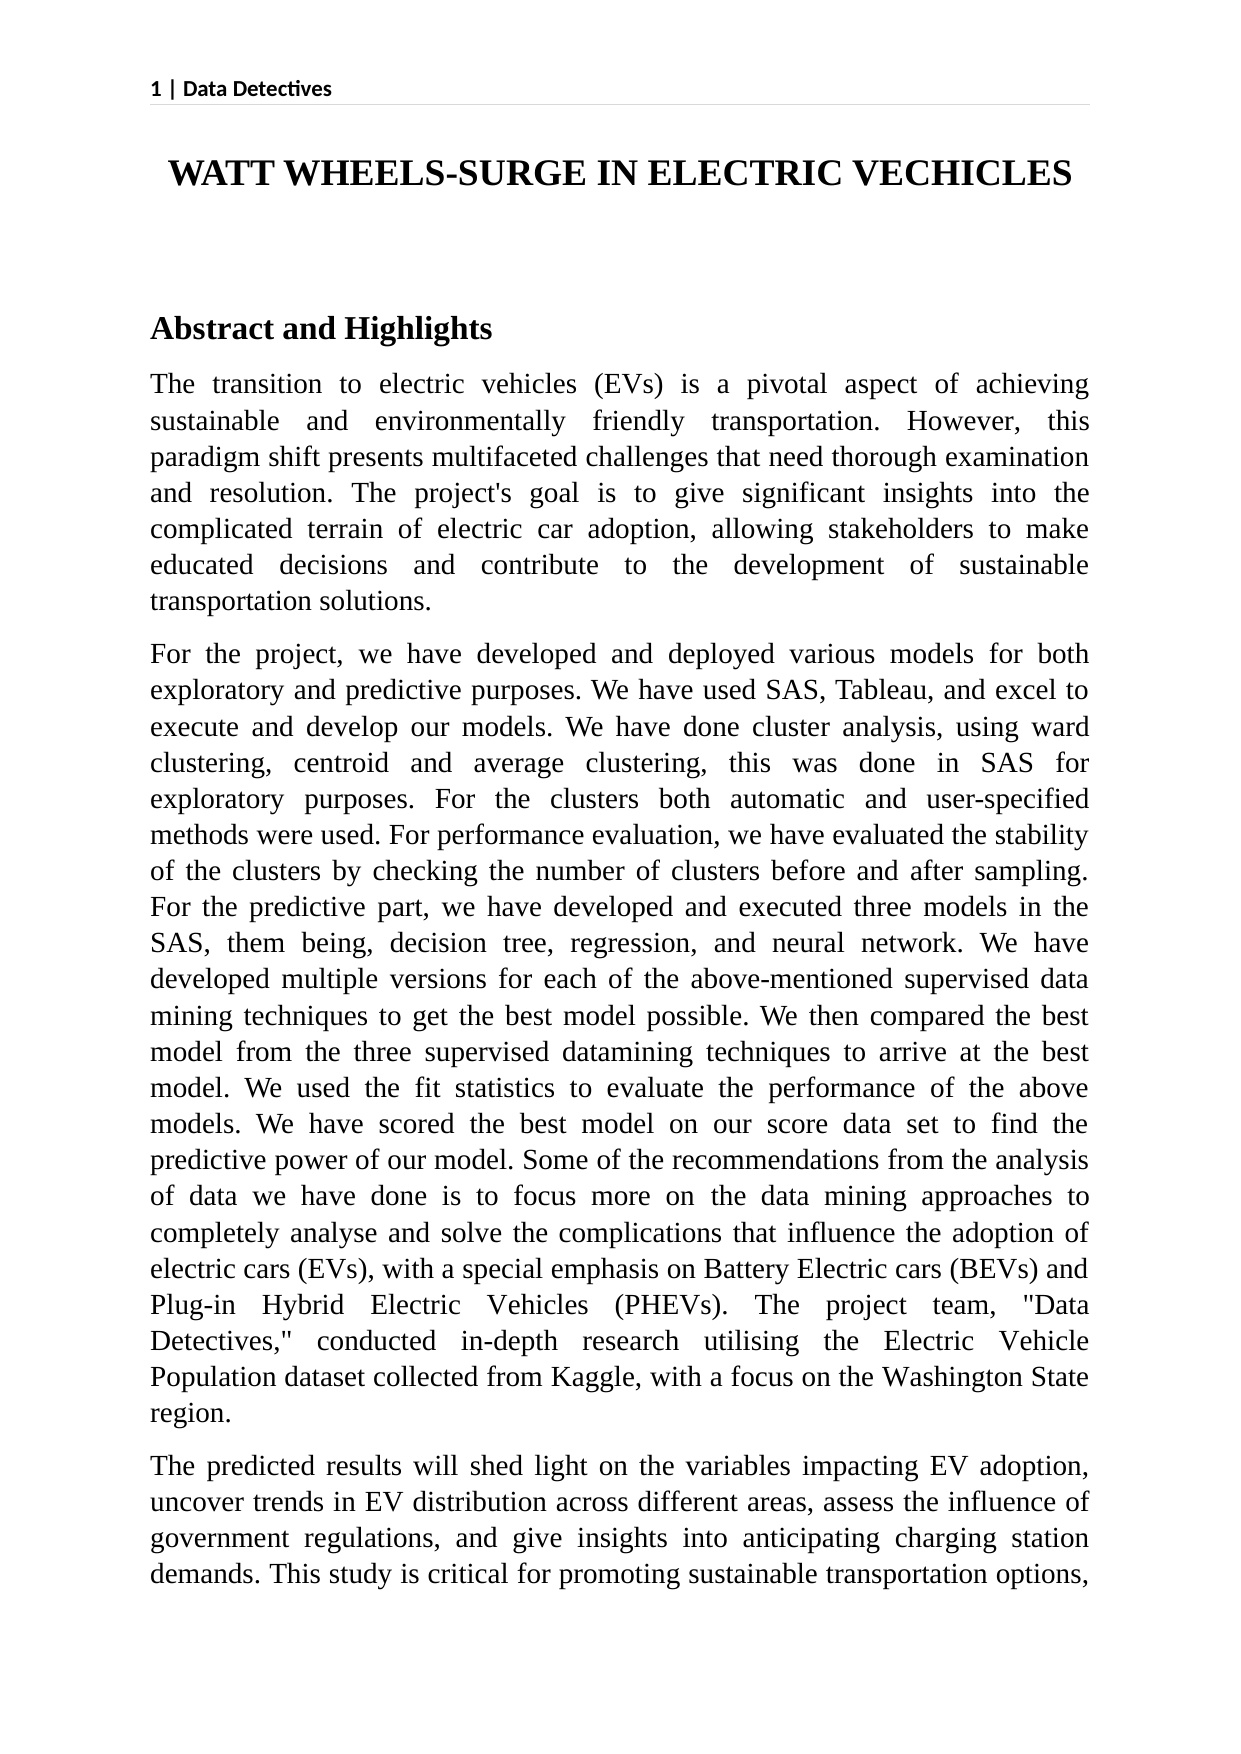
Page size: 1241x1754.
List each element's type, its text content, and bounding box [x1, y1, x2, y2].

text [150, 1448, 1090, 1590]
text The transition to electric vehicles (EVs) is a pivotal aspect of achieving sustainable and environmentally friendly transportation. However, this paradigm shift presents multifaceted challenges that need thorough examination and resolution. The project's goal is to give significant insights into the complicated terrain of electric car adoption, allowing stakeholders to make educated decisions and contribute to the development of sustainable transportation solutions. [150, 367, 1090, 617]
text WATT WHEELS-SURGE IN ELECTRIC VECHICLES [150, 150, 1090, 193]
text Abstract and Highlights [150, 309, 1090, 347]
text For the project, we have developed and deployed various models for both exploratory and predictive purposes. We have used SAS, Tableau, and excel to execute and develop our models. We have done cluster analysis, using ward clustering, centroid and average clustering, this was done in SAS for exploratory purposes. For the clusters both automatic and user-specified methods were used. For performance evaluation, we have evaluated the stability of the clusters by checking the number of clusters before and after sampling. For the predictive part, we have developed and executed three models in the SAS, them being, decision tree, regression, and neural network. We have developed multiple versions for each of the above-mentioned supervised data mining techniques to get the best model possible. We then compared the best model from the three supervised datamining techniques to arrive at the best model. We used the fit statistics to evaluate the performance of the above models. We have scored the best model on our score data set to find the predictive power of our model. Some of the recommendations from the analysis of data we have done is to focus more on the data mining approaches to completely analyse and solve the complications that influence the adoption of electric cars (EVs), with a special emphasis on Battery Electric cars (BEVs) and Plug-in Hybrid Electric Vehicles (PHEVs). The project team, "Data Detectives," conducted in-depth research utilising the Electric Vehicle Population dataset collected from Kaggle, with a focus on the Washington State region. [150, 636, 1090, 1429]
